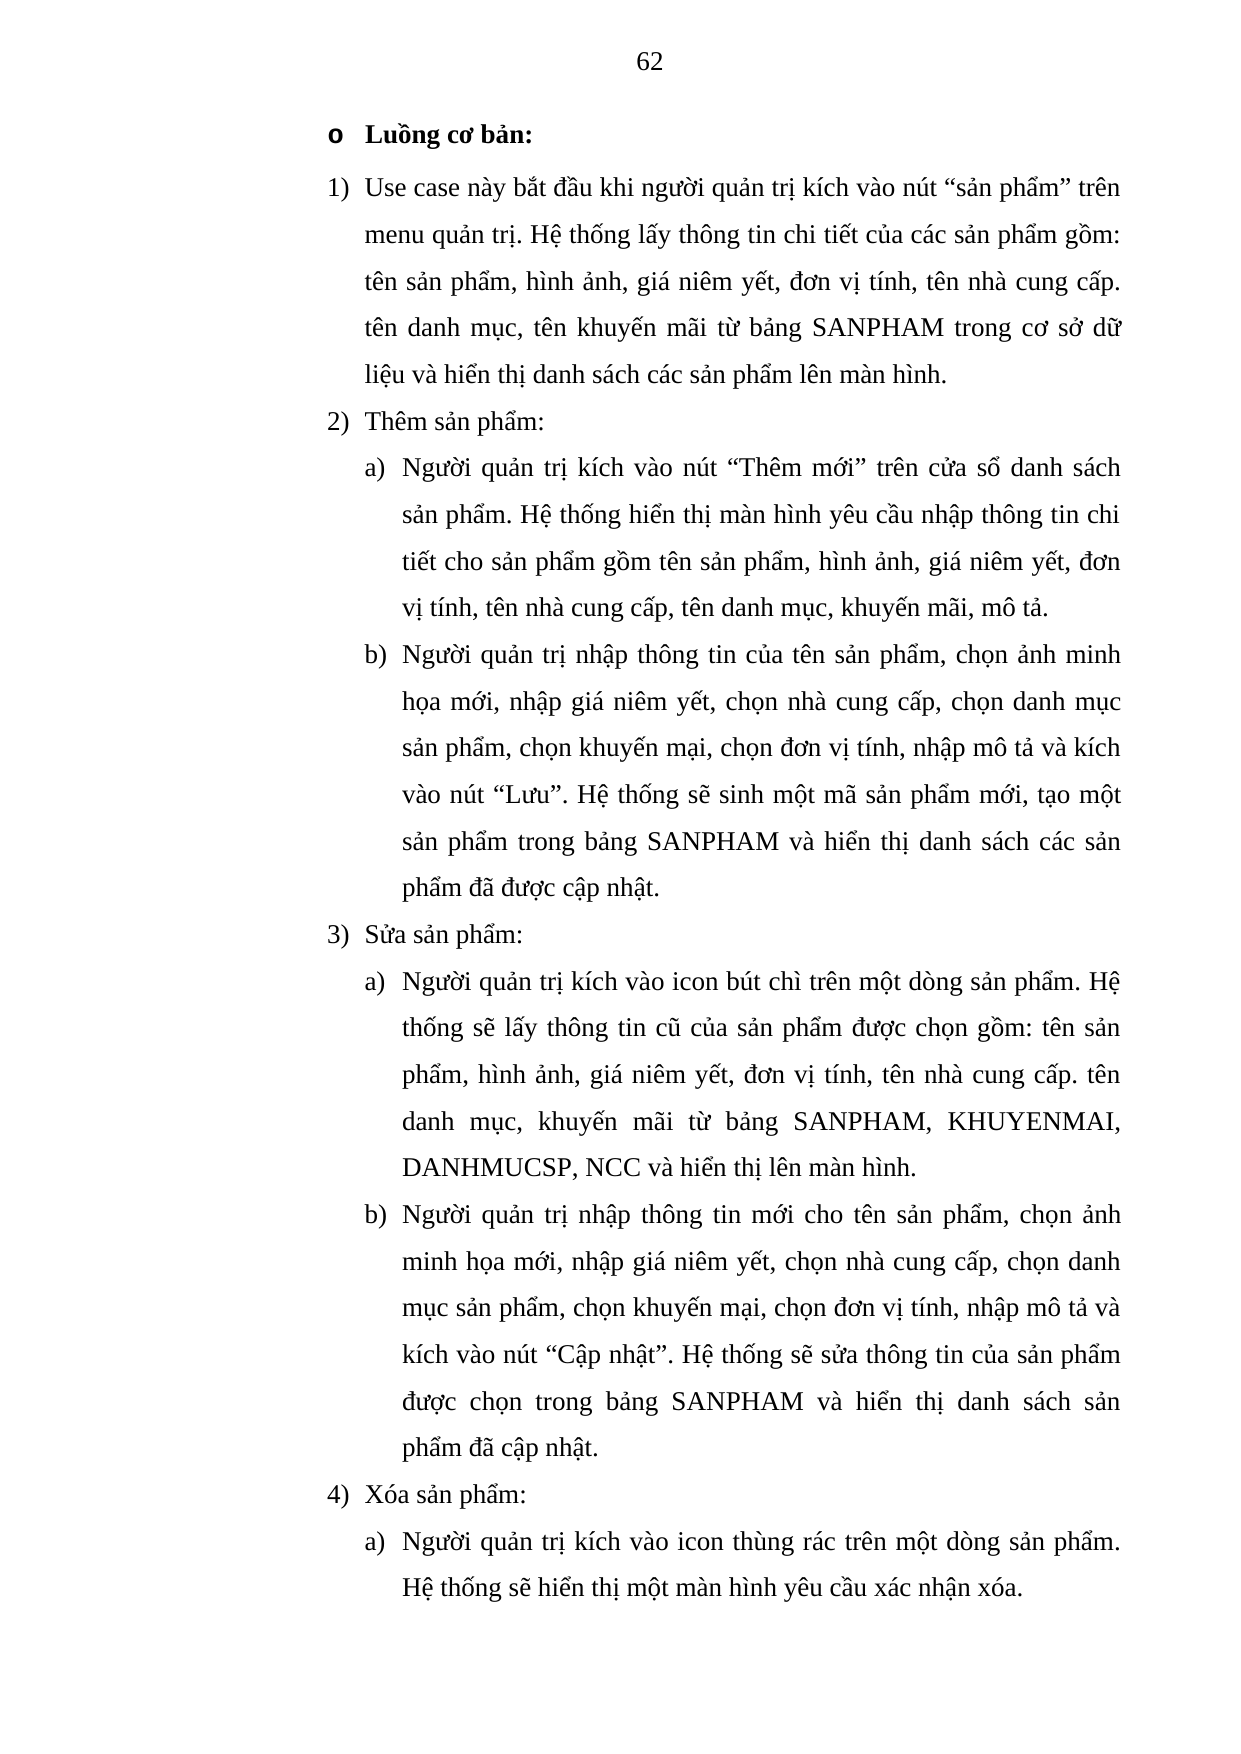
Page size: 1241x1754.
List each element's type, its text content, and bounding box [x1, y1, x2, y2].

list Người quản trị kích vào icon thùng rác trên một dòng sản phẩm. Hệ thống sẽ hiển thị một màn hình yêu cầu xác nhận xóa. [364, 1524, 1122, 1602]
list Thêm sản phẩm: [327, 404, 1122, 436]
list Người quản trị nhập thông tin mới cho tên sản phẩm, chọn ảnh minh họa mới, nhập giá niêm yết, chọn nhà cung cấp, chọn danh mục sản phẩm, chọn khuyến mại, chọn đơn vị tính, nhập mô tả và kích vào nút “Cập nhật”. Hệ thống sẽ sửa thông tin của sản phẩm được chọn trong bảng SANPHAM và hiển thị danh sách sản phẩm đã cập nhật. [364, 1198, 1122, 1462]
list Luồng cơ bản: [327, 118, 1122, 152]
list Người quản trị kích vào nút “Thêm mới” trên cửa sổ danh sách sản phẩm. Hệ thống hiển thị màn hình yêu cầu nhập thông tin chi tiết cho sản phẩm gồm tên sản phẩm, hình ảnh, giá niêm yết, đơn vị tính, tên nhà cung cấp, tên danh mục, khuyến mãi, mô tả. [364, 451, 1122, 622]
list Người quản trị nhập thông tin của tên sản phẩm, chọn ảnh minh họa mới, nhập giá niêm yết, chọn nhà cung cấp, chọn danh mục sản phẩm, chọn khuyến mại, chọn đơn vị tính, nhập mô tả và kích vào nút “Lưu”. Hệ thống sẽ sinh một mã sản phẩm mới, tạo một sản phẩm trong bảng SANPHAM và hiển thị danh sách các sản phẩm đã được cập nhật. [364, 638, 1122, 902]
list Use case này bắt đầu khi người quản trị kích vào nút “sản phẩm” trên menu quản trị. Hệ thống lấy thông tin chi tiết của các sản phẩm gồm: tên sản phẩm, hình ảnh, giá niêm yết, đơn vị tính, tên nhà cung cấp. tên danh mục, tên khuyến mãi từ bảng SANPHAM trong cơ sở dữ liệu và hiển thị danh sách các sản phẩm lên màn hình. [327, 171, 1122, 389]
list Xóa sản phẩm: [327, 1478, 1122, 1509]
list Người quản trị kích vào icon bút chì trên một dòng sản phẩm. Hệ thống sẽ lấy thông tin cũ của sản phẩm được chọn gồm: tên sản phẩm, hình ảnh, giá niêm yết, đơn vị tính, tên nhà cung cấp. tên danh mục, khuyến mãi từ bảng SANPHAM, KHUYENMAI, DANHMUCSP, NCC và hiển thị lên màn hình. [364, 964, 1122, 1182]
list Sửa sản phẩm: [327, 918, 1122, 949]
